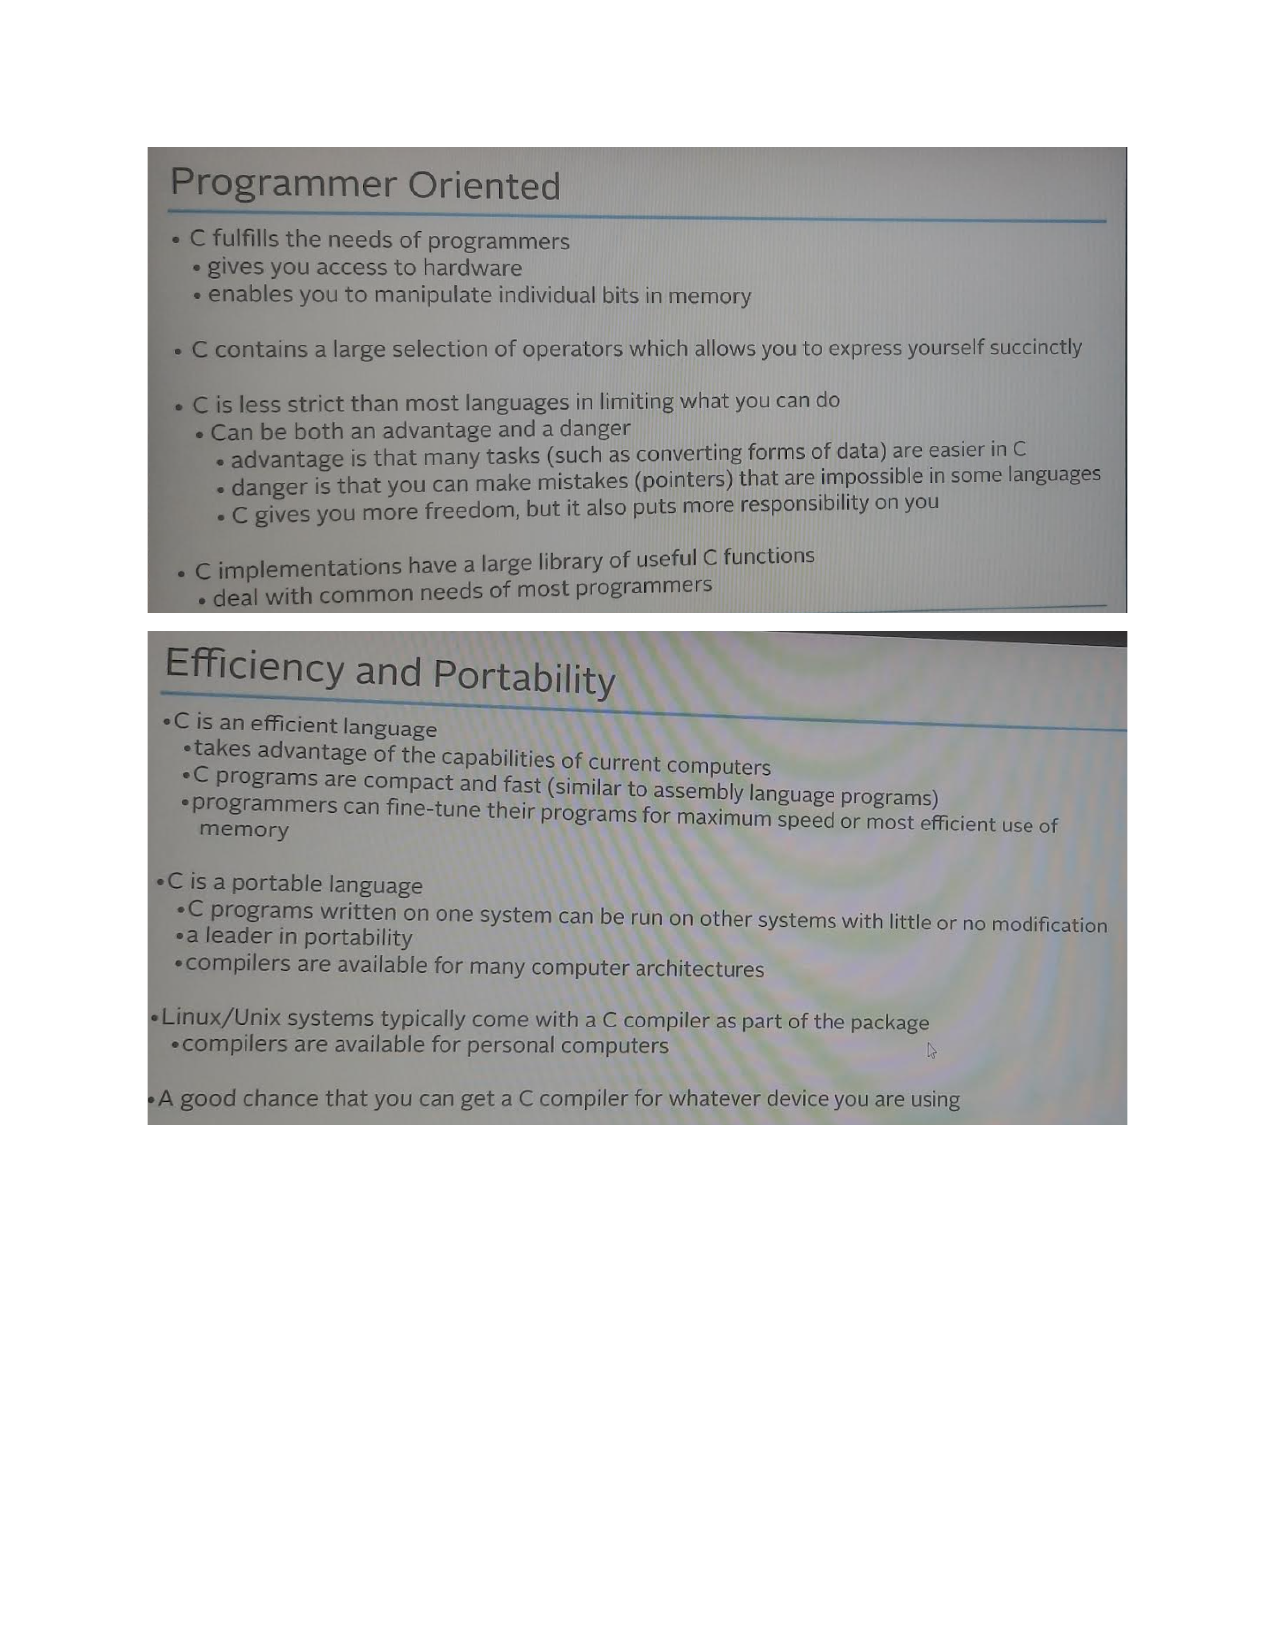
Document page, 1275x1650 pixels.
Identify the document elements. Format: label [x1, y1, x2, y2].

picture [147, 147, 1128, 613]
picture [147, 631, 1128, 1125]
